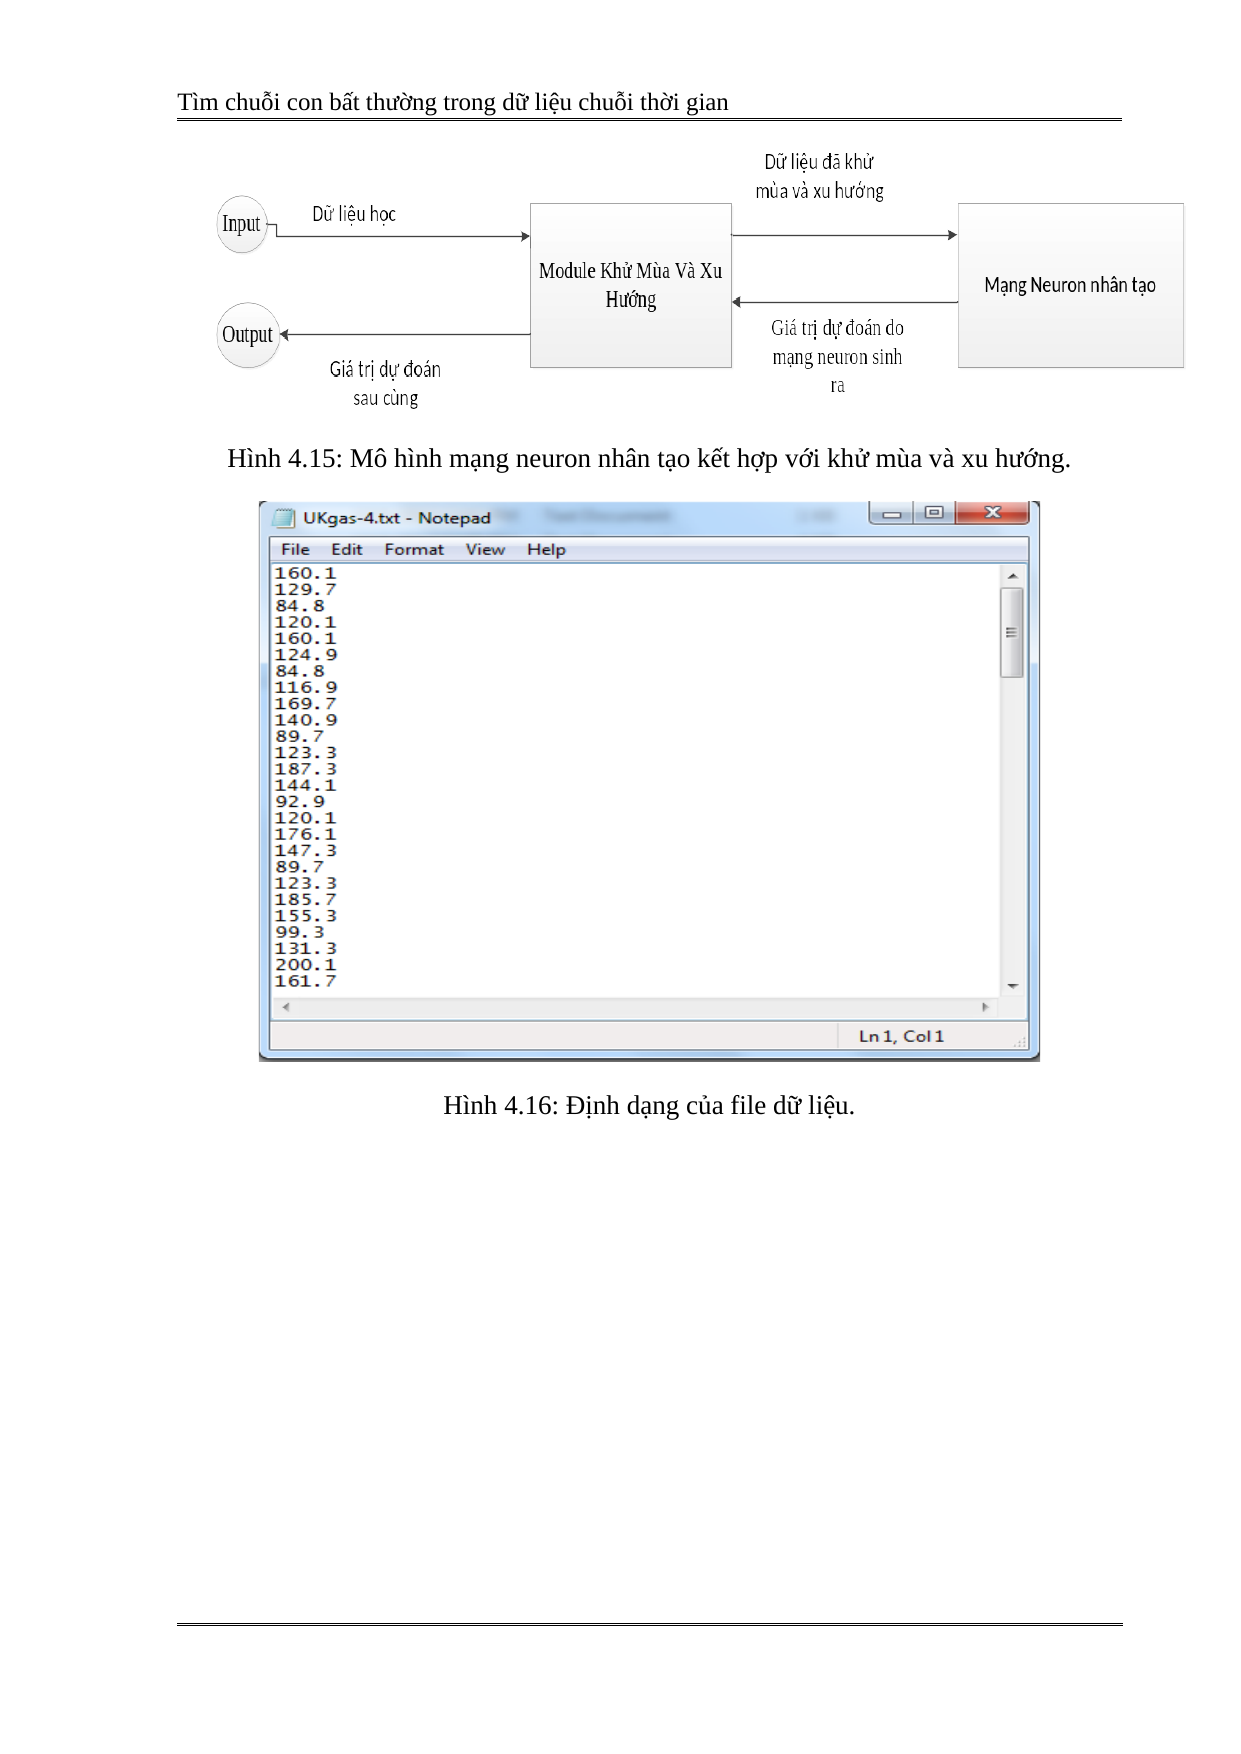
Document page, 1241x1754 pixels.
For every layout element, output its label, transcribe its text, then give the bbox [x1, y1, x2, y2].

picture [258, 501, 1040, 1062]
